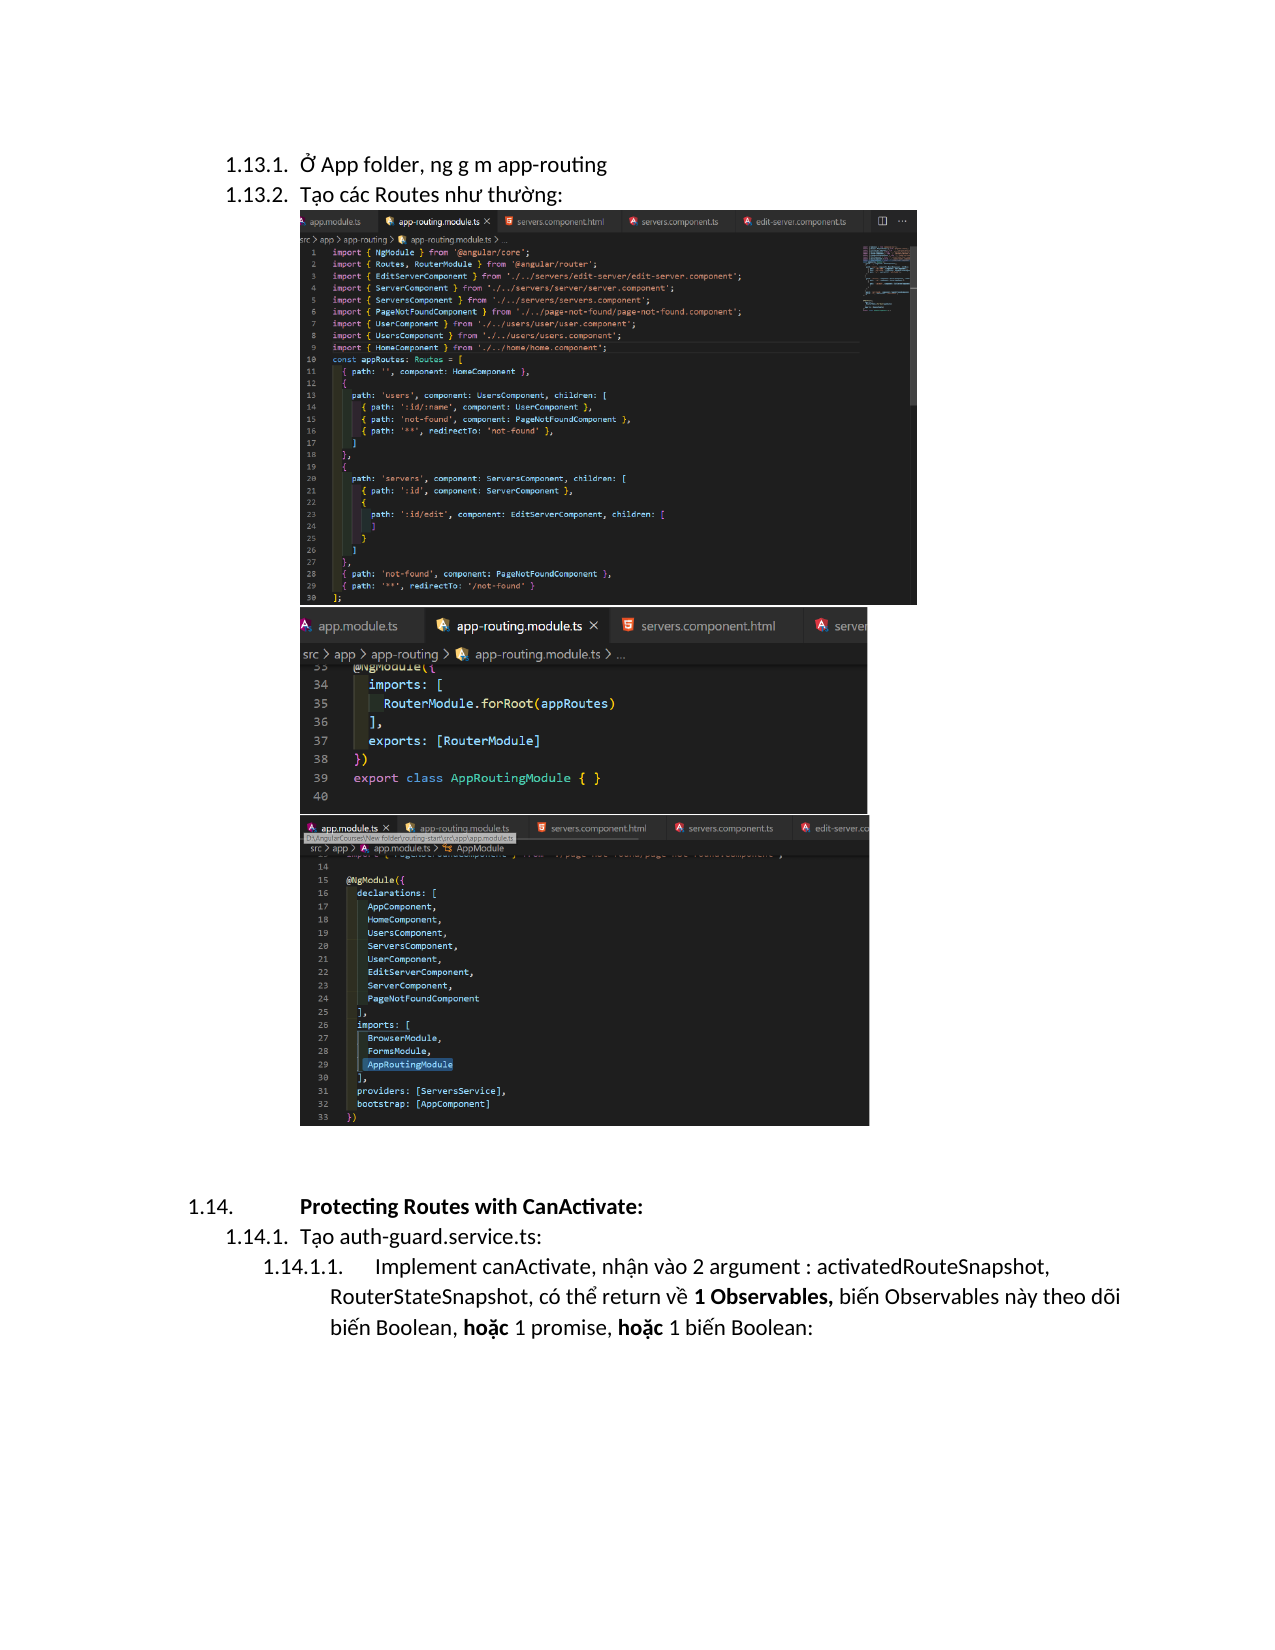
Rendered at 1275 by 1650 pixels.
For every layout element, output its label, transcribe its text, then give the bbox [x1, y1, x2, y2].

list Tạo các Routes như thường: [225, 180, 1125, 208]
list Tạo auth-guard.service.ts: [225, 1222, 1125, 1250]
picture [300, 210, 917, 605]
list Implement canActivate, nhận vào 2 argument : activatedRouteSnapshot, RouterStateSnapshot, có thể return về 1 Observables, biến Observables này theo dõi biến Boolean, hoặc 1 promise, hoặc 1 biến Boolean: [262, 1252, 1125, 1341]
list Protecting Routes with CanActivate: [187, 1192, 1125, 1220]
list Ở App folder, ng g m app-routing [225, 150, 1125, 178]
